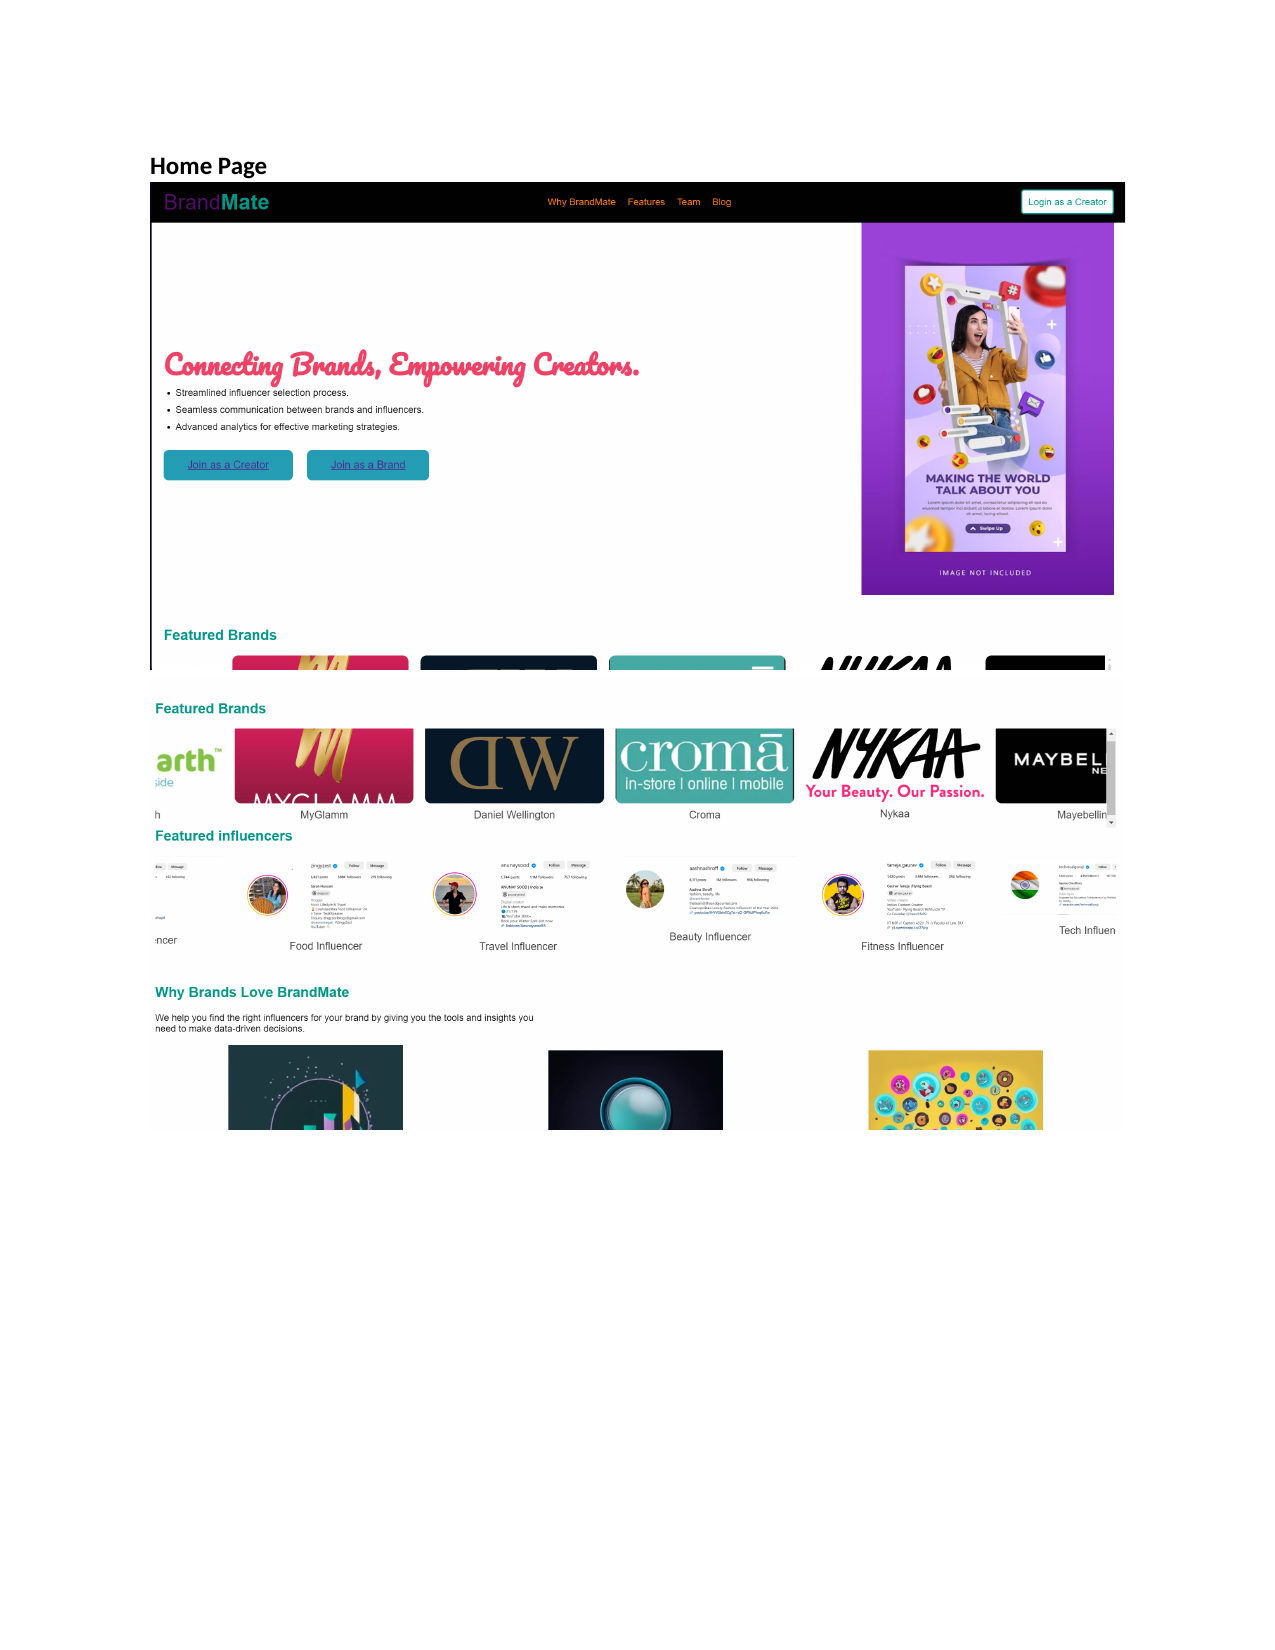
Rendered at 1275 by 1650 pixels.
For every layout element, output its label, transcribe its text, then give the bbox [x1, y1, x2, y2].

text Home Page [150, 150, 1125, 182]
picture [150, 182, 1125, 670]
picture [150, 677, 1125, 1130]
